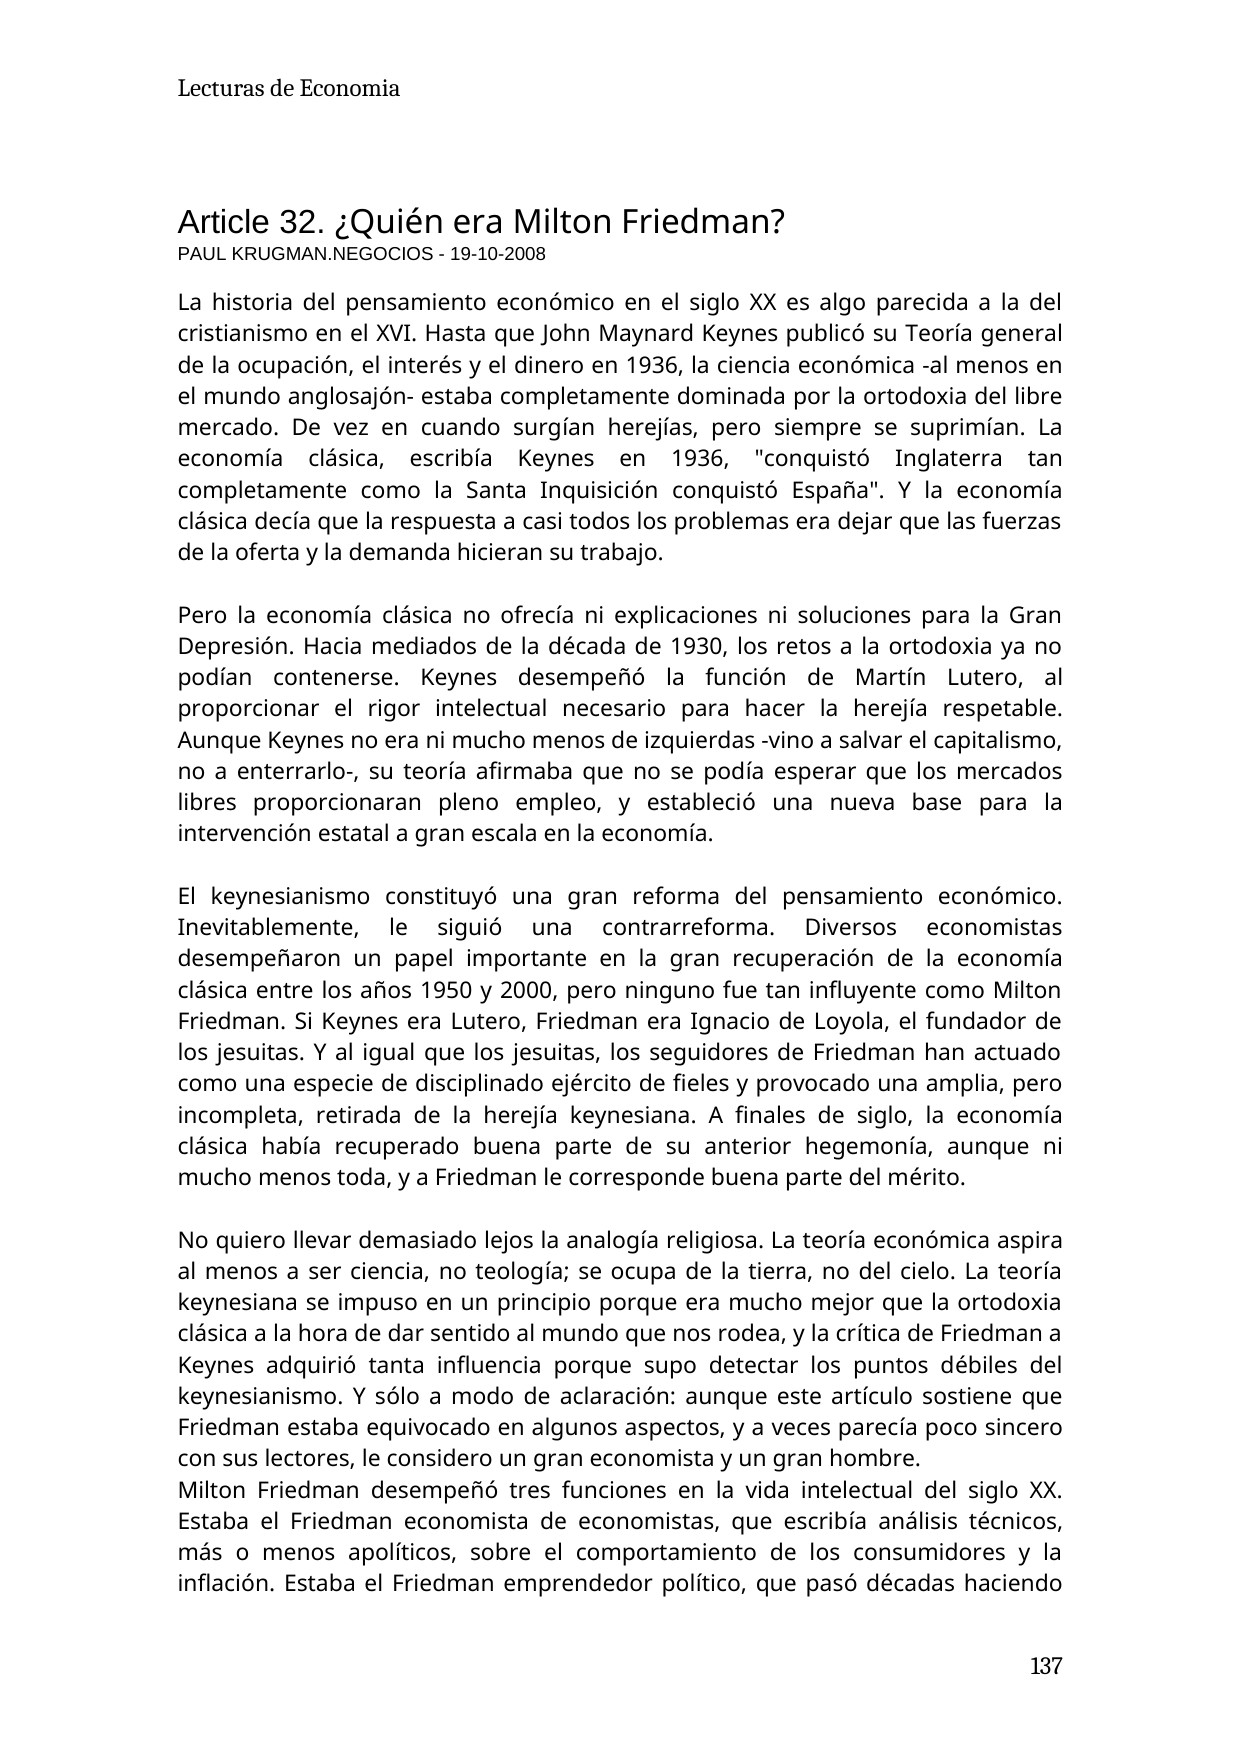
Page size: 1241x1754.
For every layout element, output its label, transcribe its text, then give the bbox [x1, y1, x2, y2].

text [177, 1474, 1063, 1599]
text El keynesianismo constituyó una gran reforma del pensamiento económico. Inevitablemente, le siguió una contrarreforma. Diversos economistas desempeñaron un papel importante en la gran recuperación de la economía clásica entre los años 1950 y 2000, pero ninguno fue tan influyente como Milton Friedman. Si Keynes era Lutero, Friedman era Ignacio de Loyola, el fundador de los jesuitas. Y al igual que los jesuitas, los seguidores de Friedman han actuado como una especie de disciplinado ejército de fieles y provocado una amplia, pero incompleta, retirada de la herejía keynesiana. A finales de siglo, la economía clásica había recuperado buena parte de su anterior hegemonía, aunque ni mucho menos toda, y a Friedman le corresponde buena parte del mérito. [177, 880, 1063, 1192]
subtitle Article 32. ¿Quién era Milton Friedman? [177, 198, 1063, 243]
text Pero la economía clásica no ofrecía ni explicaciones ni soluciones para la Gran Depresión. Hacia mediados de la década de 1930, los retos a la ortodoxia ya no podían contenerse. Keynes desempeñó la función de Martín Lutero, al proporcionar el rigor intelectual necesario para hacer la herejía respetable. Aunque Keynes no era ni mucho menos de izquierdas -vino a salvar el capitalismo, no a enterrarlo-, su teoría afirmaba que no se podía esperar que los mercados libres proporcionaran pleno empleo, y estableció una nueva base para la intervención estatal a gran escala en la economía. [177, 599, 1063, 849]
text No quiero llevar demasiado lejos la analogía religiosa. La teoría económica aspira al menos a ser ciencia, no teología; se ocupa de la tierra, no del cielo. La teoría keynesiana se impuso en un principio porque era mucho mejor que la ortodoxia clásica a la hora de dar sentido al mundo que nos rodea, y la crítica de Friedman a Keynes adquirió tanta influencia porque supo detectar los puntos débiles del keynesianismo. Y sólo a modo de aclaración: aunque este artículo sostiene que Friedman estaba equivocado en algunos aspectos, y a veces parecía poco sincero con sus lectores, le considero un gran economista y un gran hombre. [177, 1224, 1063, 1474]
text PAUL KRUGMAN.NEGOCIOS - 19-10-2008 [177, 243, 1063, 264]
text La historia del pensamiento económico en el siglo XX es algo parecida a la del cristianismo en el XVI. Hasta que John Maynard Keynes publicó su Teoría general de la ocupación, el interés y el dinero en 1936, la ciencia económica -al menos en el mundo anglosajón- estaba completamente dominada por la ortodoxia del libre mercado. De vez en cuando surgían herejías, pero siempre se suprimían. La economía clásica, escribía Keynes en 1936, "conquistó Inglaterra tan completamente como la Santa Inquisición conquistó España". Y la economía clásica decía que la respuesta a casi todos los problemas era dejar que las fuerzas de la oferta y la demanda hicieran su trabajo. [177, 286, 1063, 567]
